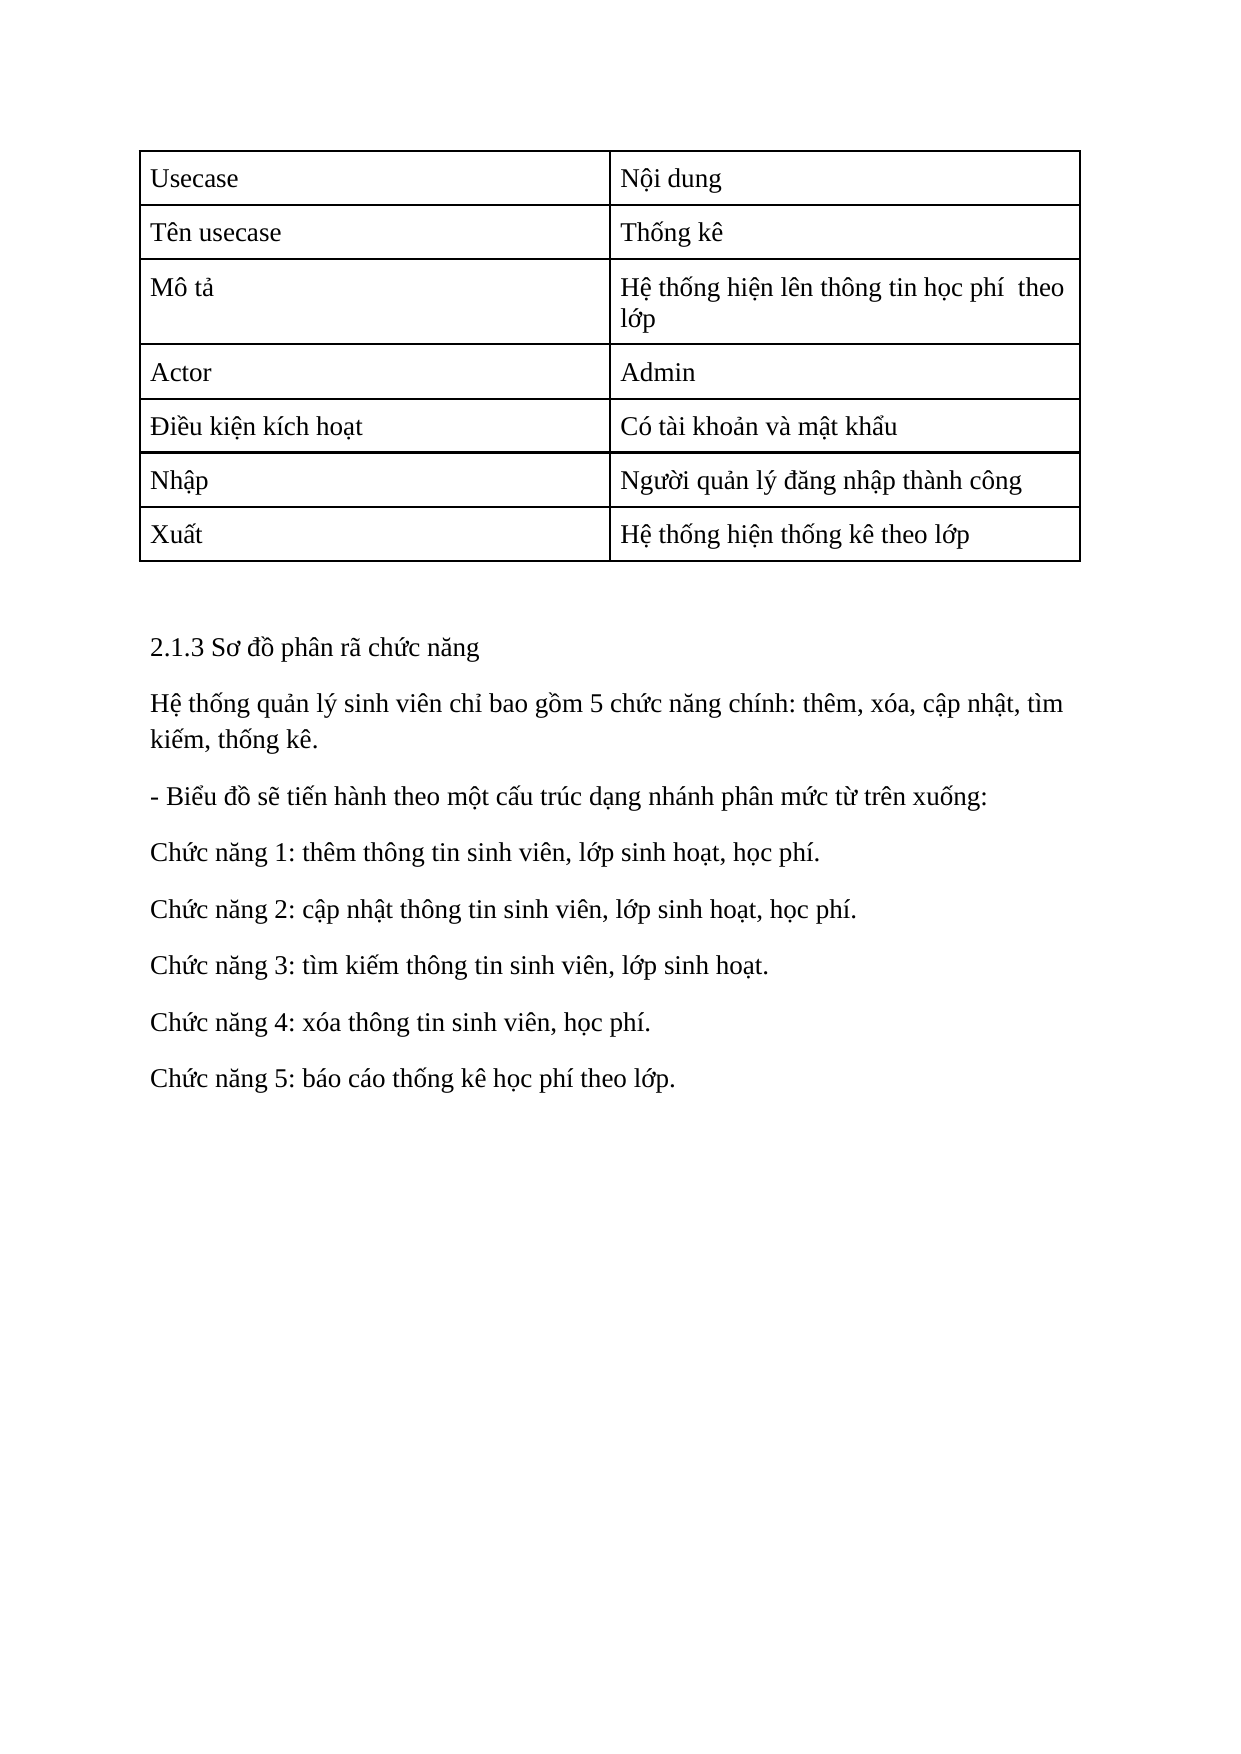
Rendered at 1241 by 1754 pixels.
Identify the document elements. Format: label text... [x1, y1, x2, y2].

table_cell Admin [611, 345, 1079, 397]
table_cell Actor [141, 345, 609, 397]
table_cell Mô tả [141, 260, 609, 343]
table_cell Người quản lý đăng nhập thành công [611, 454, 1079, 506]
table_cell Hệ thống hiện thống kê theo lớp [611, 508, 1079, 559]
table_header Nội dung [611, 152, 1079, 204]
text Chức năng 2: cập nhật thông tin sinh viên, lớp sinh hoạt, học phí. [150, 893, 1090, 924]
text - Biểu đồ sẽ tiến hành theo một cấu trúc dạng nhánh phân mức từ trên xuống: [150, 779, 1090, 811]
table_cell Tên usecase [141, 206, 609, 258]
text Chức năng 4: xóa thông tin sinh viên, học phí. [150, 1006, 1090, 1037]
text Chức năng 5: báo cáo thống kê học phí theo lớp. [150, 1062, 1090, 1093]
table_header Usecase [141, 152, 609, 204]
text Hệ thống quản lý sinh viên chỉ bao gồm 5 chức năng chính: thêm, xóa, cập nhật, tìm kiếm, thống kê. [150, 687, 1090, 754]
table_cell Điều kiện kích hoạt [141, 400, 609, 451]
table_cell Có tài khoản và mật khẩu [611, 400, 1079, 451]
text Chức năng 1: thêm thông tin sinh viên, lớp sinh hoạt, học phí. [150, 836, 1090, 867]
table_cell Xuất [141, 508, 609, 559]
text Chức năng 3: tìm kiếm thông tin sinh viên, lớp sinh hoạt. [150, 949, 1090, 980]
table_cell Thống kê [611, 206, 1079, 258]
text 2.1.3 Sơ đồ phân rã chức năng [150, 631, 1090, 662]
table_cell Nhập [141, 454, 609, 506]
table_cell Hệ thống hiện lên thông tin học phí theo lớp [611, 260, 1079, 343]
